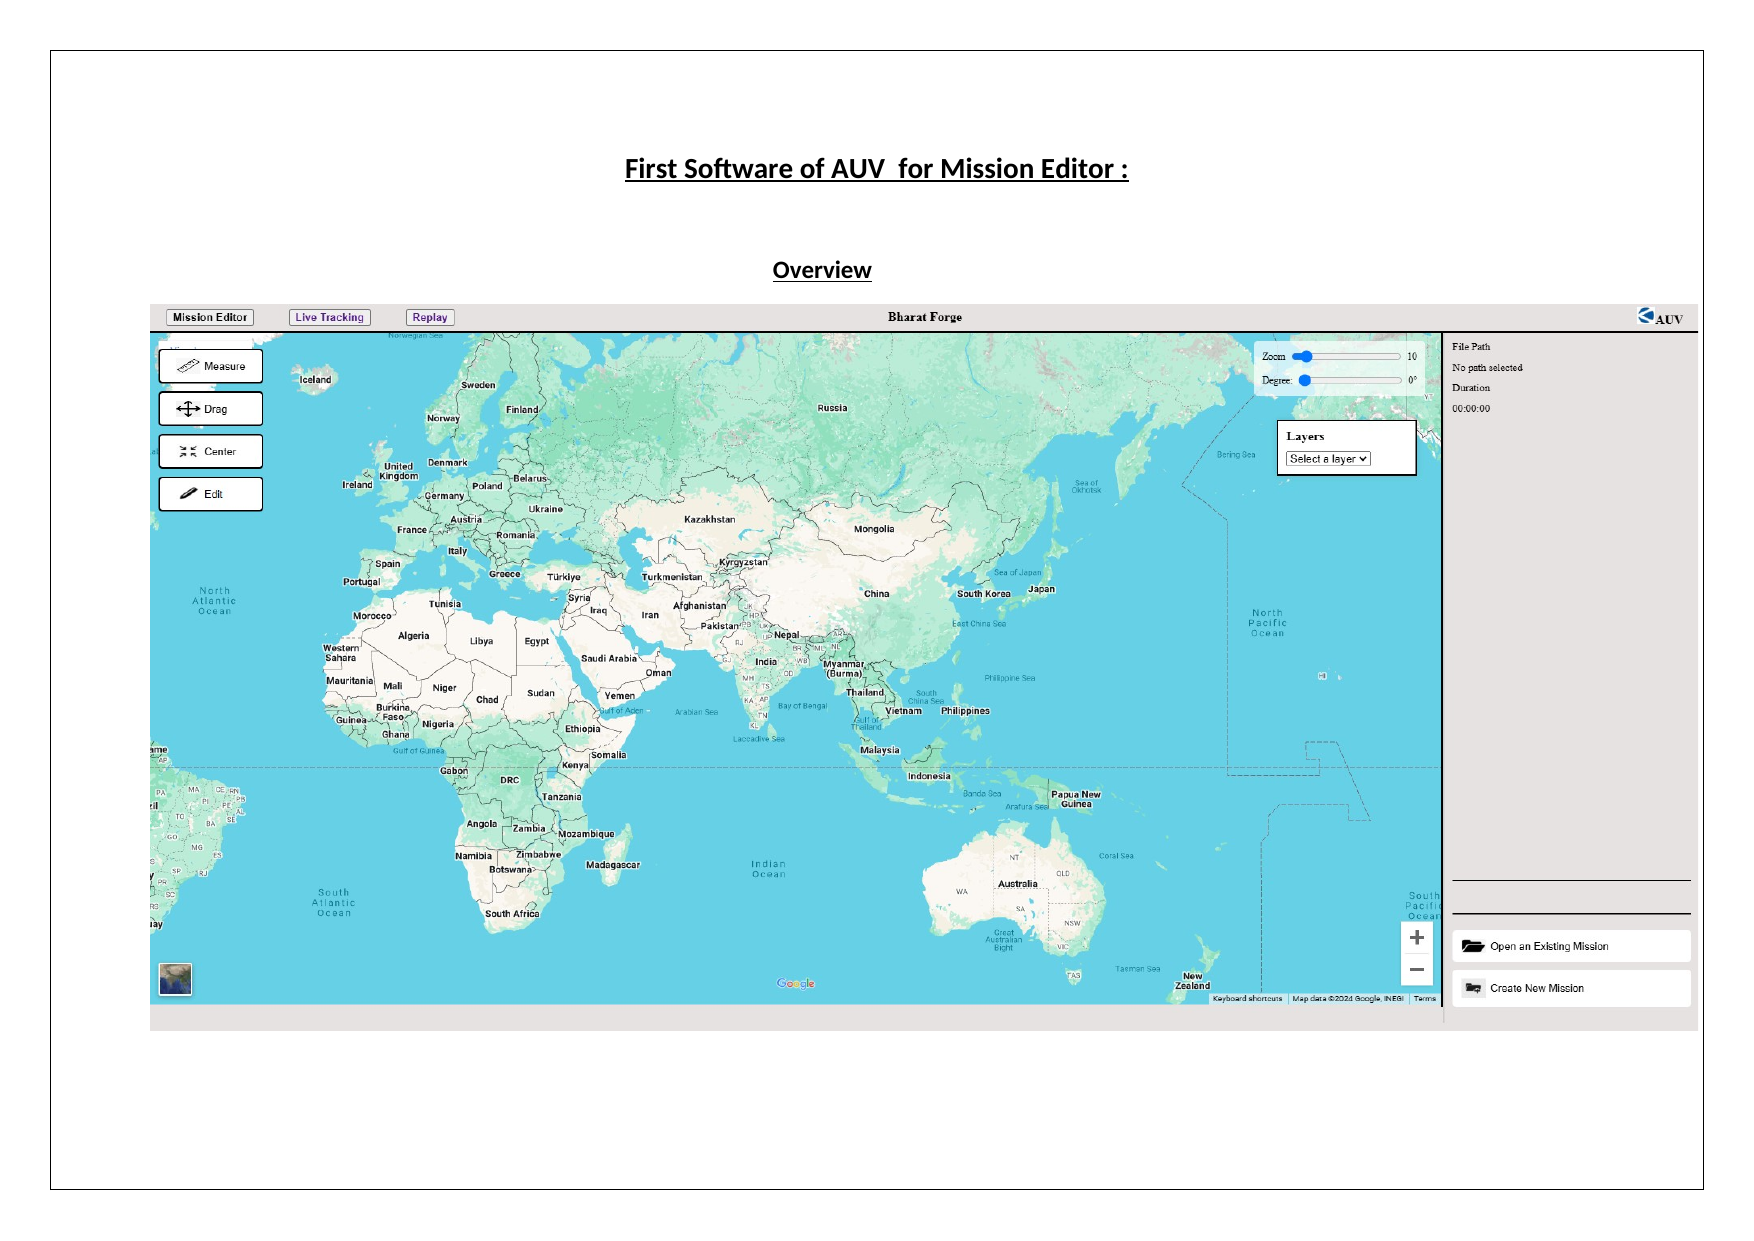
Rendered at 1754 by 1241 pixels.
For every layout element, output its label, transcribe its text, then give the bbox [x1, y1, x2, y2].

text First Software of AUV for Mission Editor : [150, 150, 1604, 186]
text Overview [150, 255, 1604, 285]
picture [150, 304, 1699, 1031]
